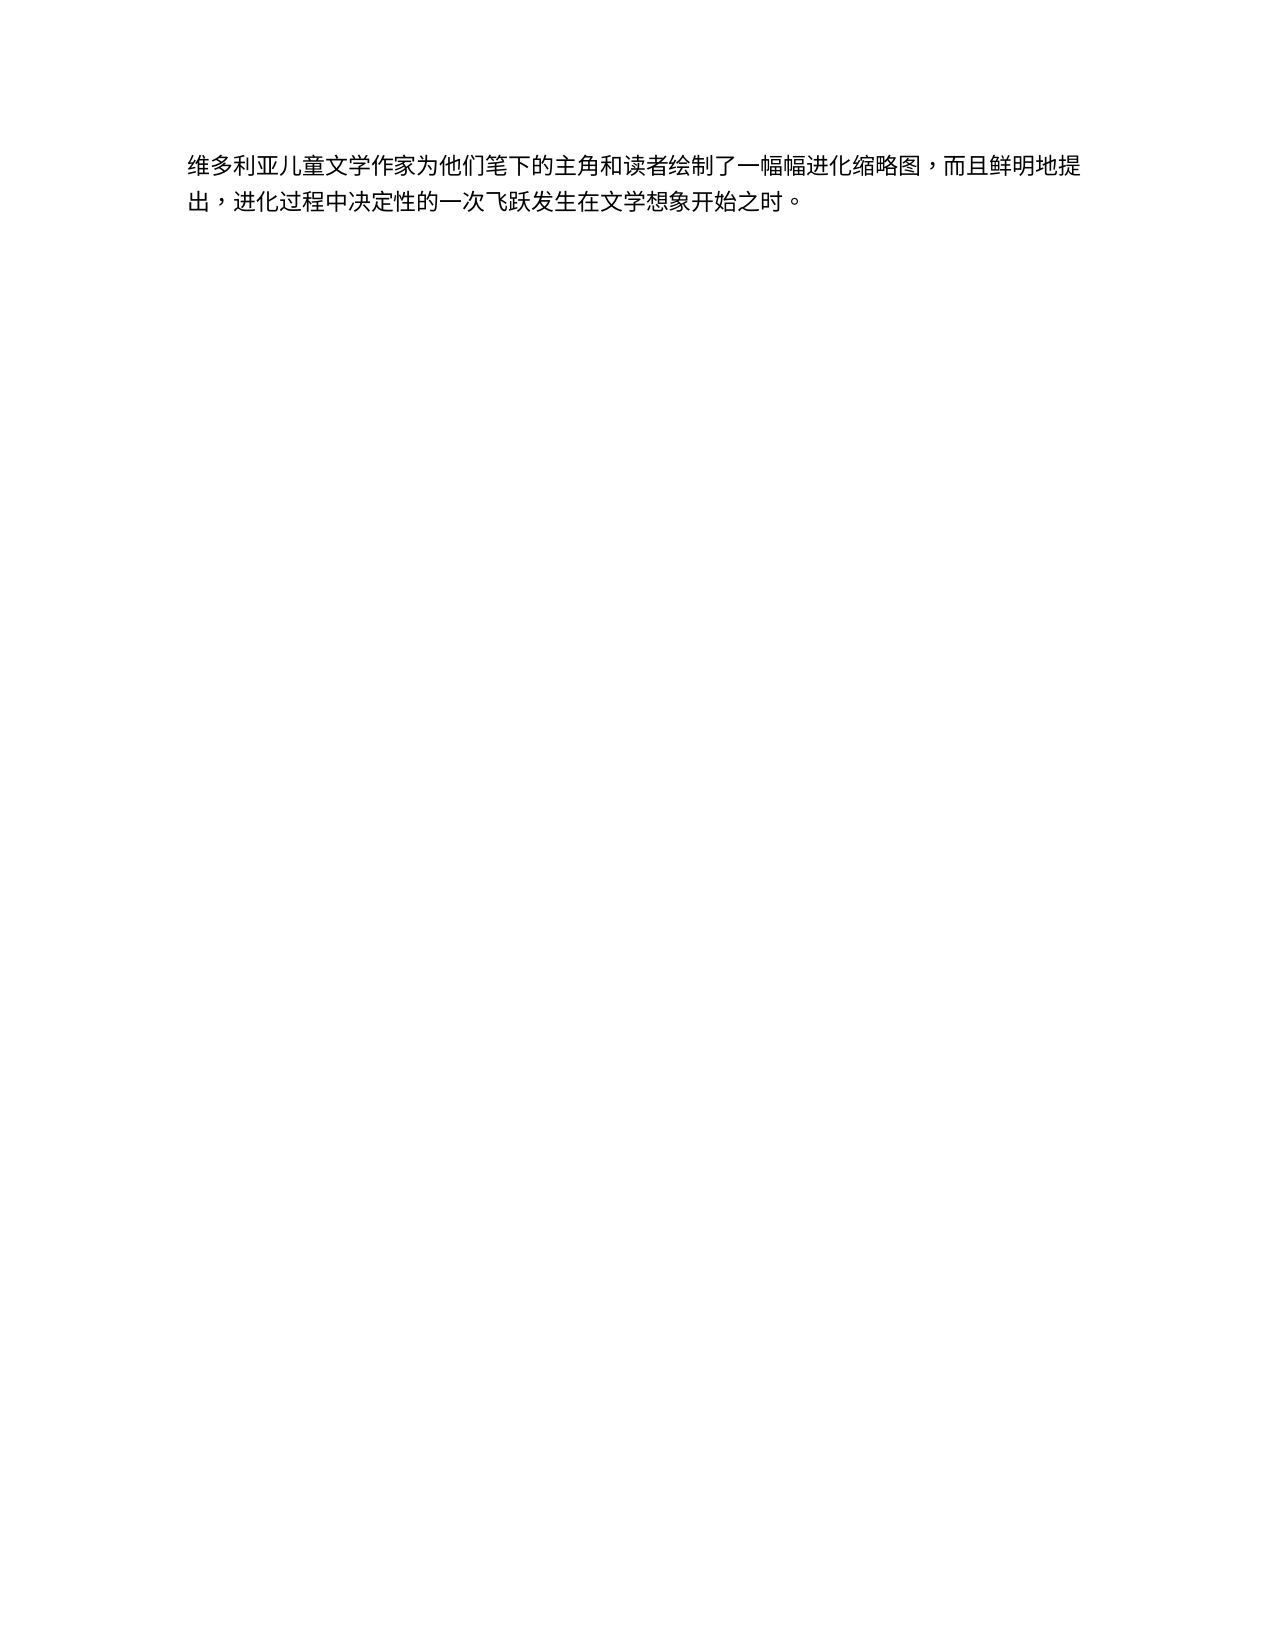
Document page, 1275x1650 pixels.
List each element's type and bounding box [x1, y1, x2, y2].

text [187, 150, 1087, 217]
